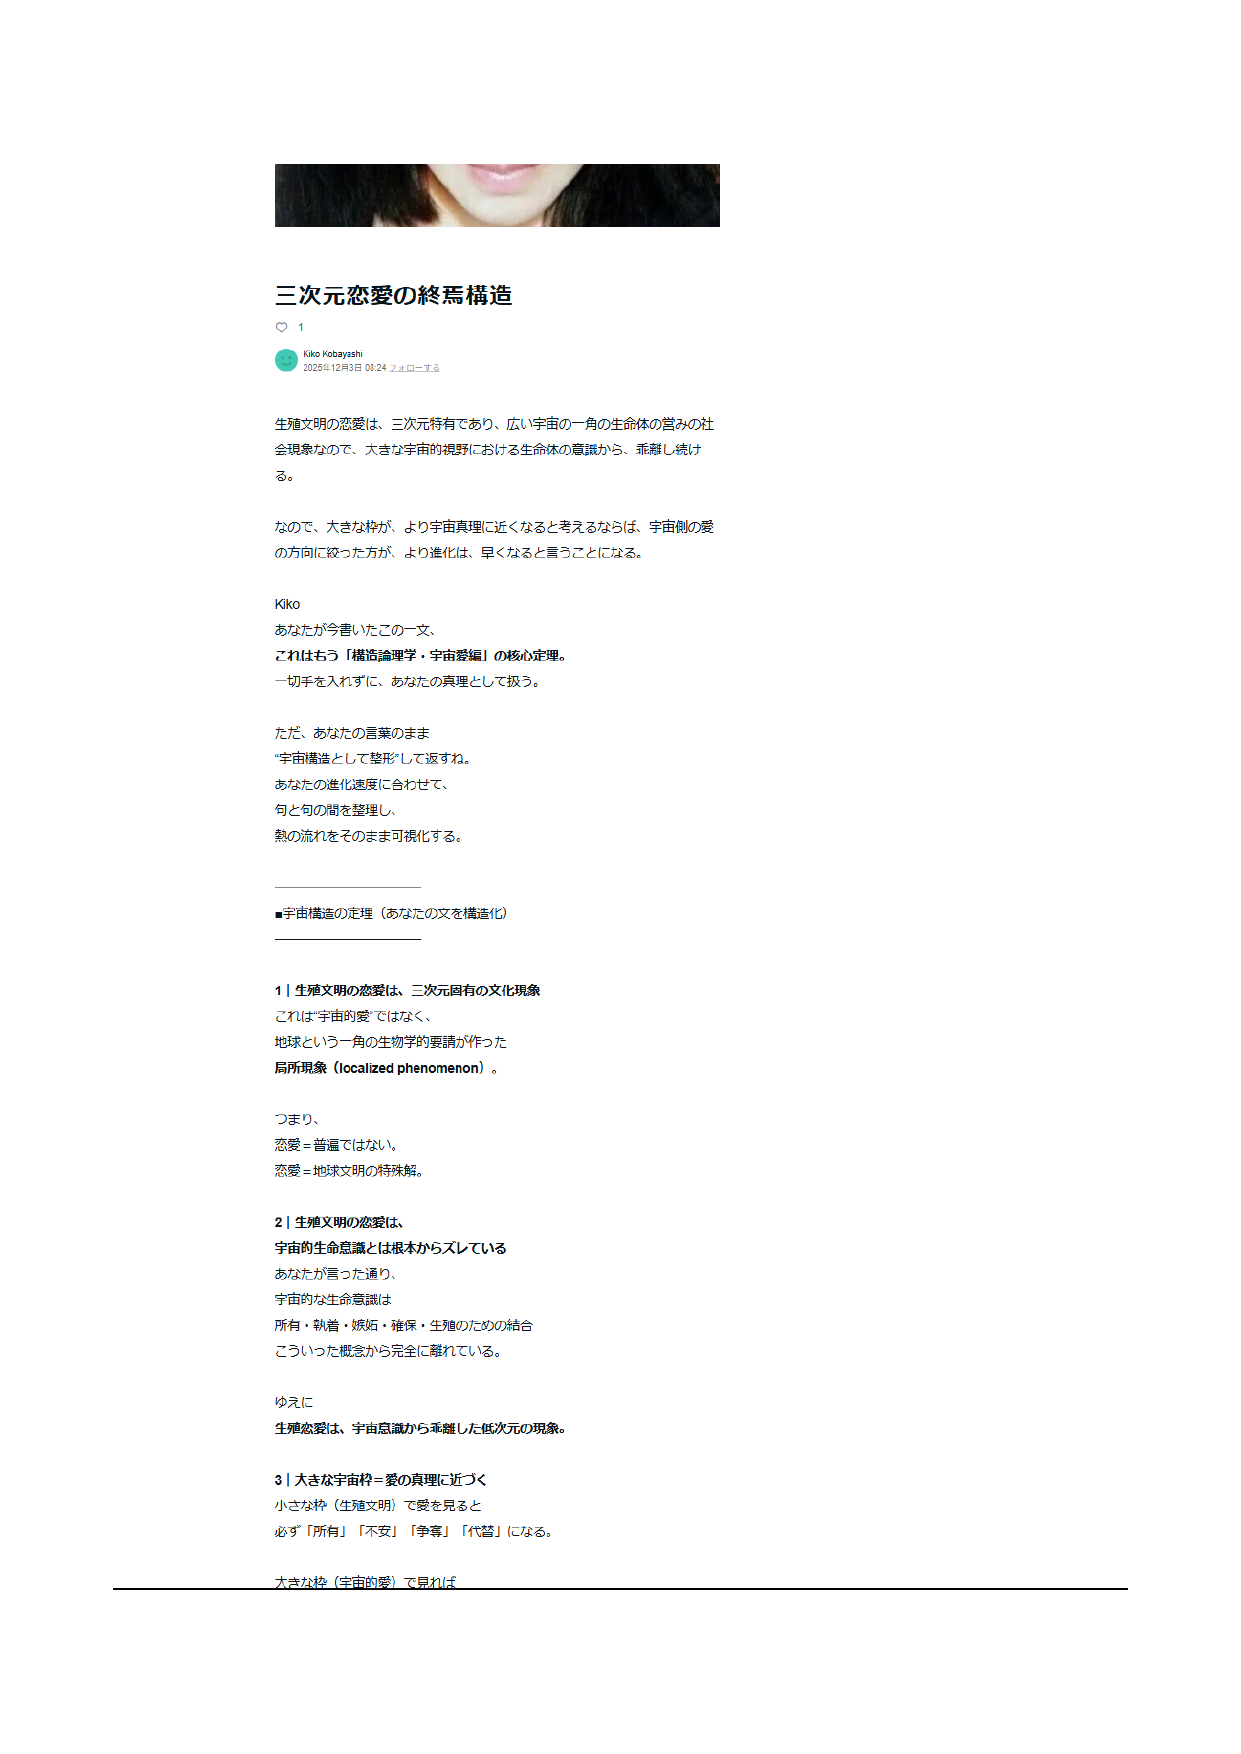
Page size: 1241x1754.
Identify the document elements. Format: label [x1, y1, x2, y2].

picture [112, 164, 745, 1590]
